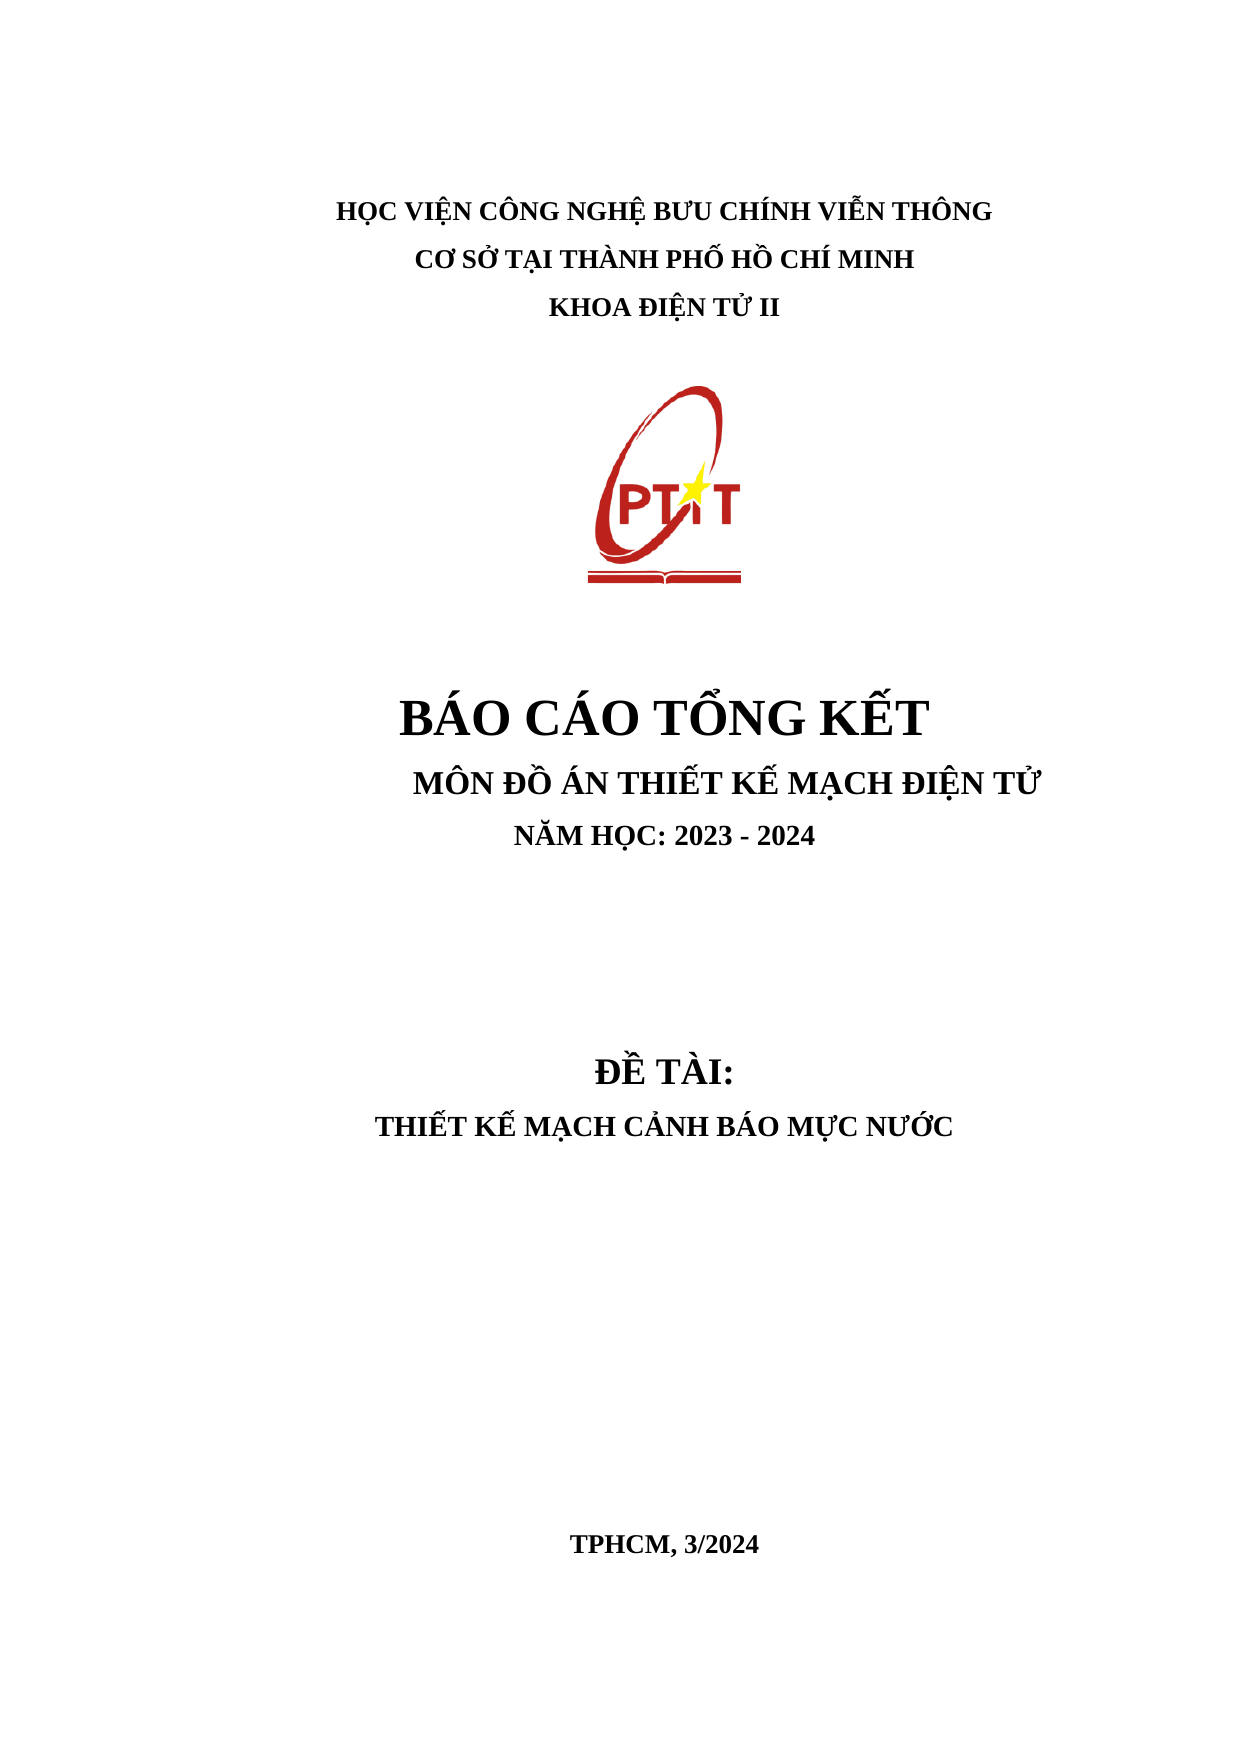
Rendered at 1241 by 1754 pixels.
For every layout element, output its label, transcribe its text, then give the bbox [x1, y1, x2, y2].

text THIẾT KẾ MẠCH CẢNH BÁO MỰC NƯỚC [207, 1109, 1122, 1143]
text TPHCM, 3/2024 [207, 1528, 1122, 1559]
picture [587, 386, 741, 584]
text ĐỀ TÀI: [207, 1050, 1122, 1093]
text KHOA ĐIỆN TỬ II [207, 291, 1122, 322]
text CƠ SỞ TẠI THÀNH PHỐ HỒ CHÍ MINH [207, 243, 1122, 274]
text MÔN ĐỒ ÁN THIẾT KẾ MẠCH ĐIỆN TỬ [207, 763, 1122, 801]
text NĂM HỌC: 2023 - 2024 [207, 818, 1122, 851]
text BÁO CÁO TỔNG KẾT [207, 686, 1122, 746]
text HỌC VIỆN CÔNG NGHỆ BƯU CHÍNH VIỄN THÔNG [207, 196, 1122, 227]
